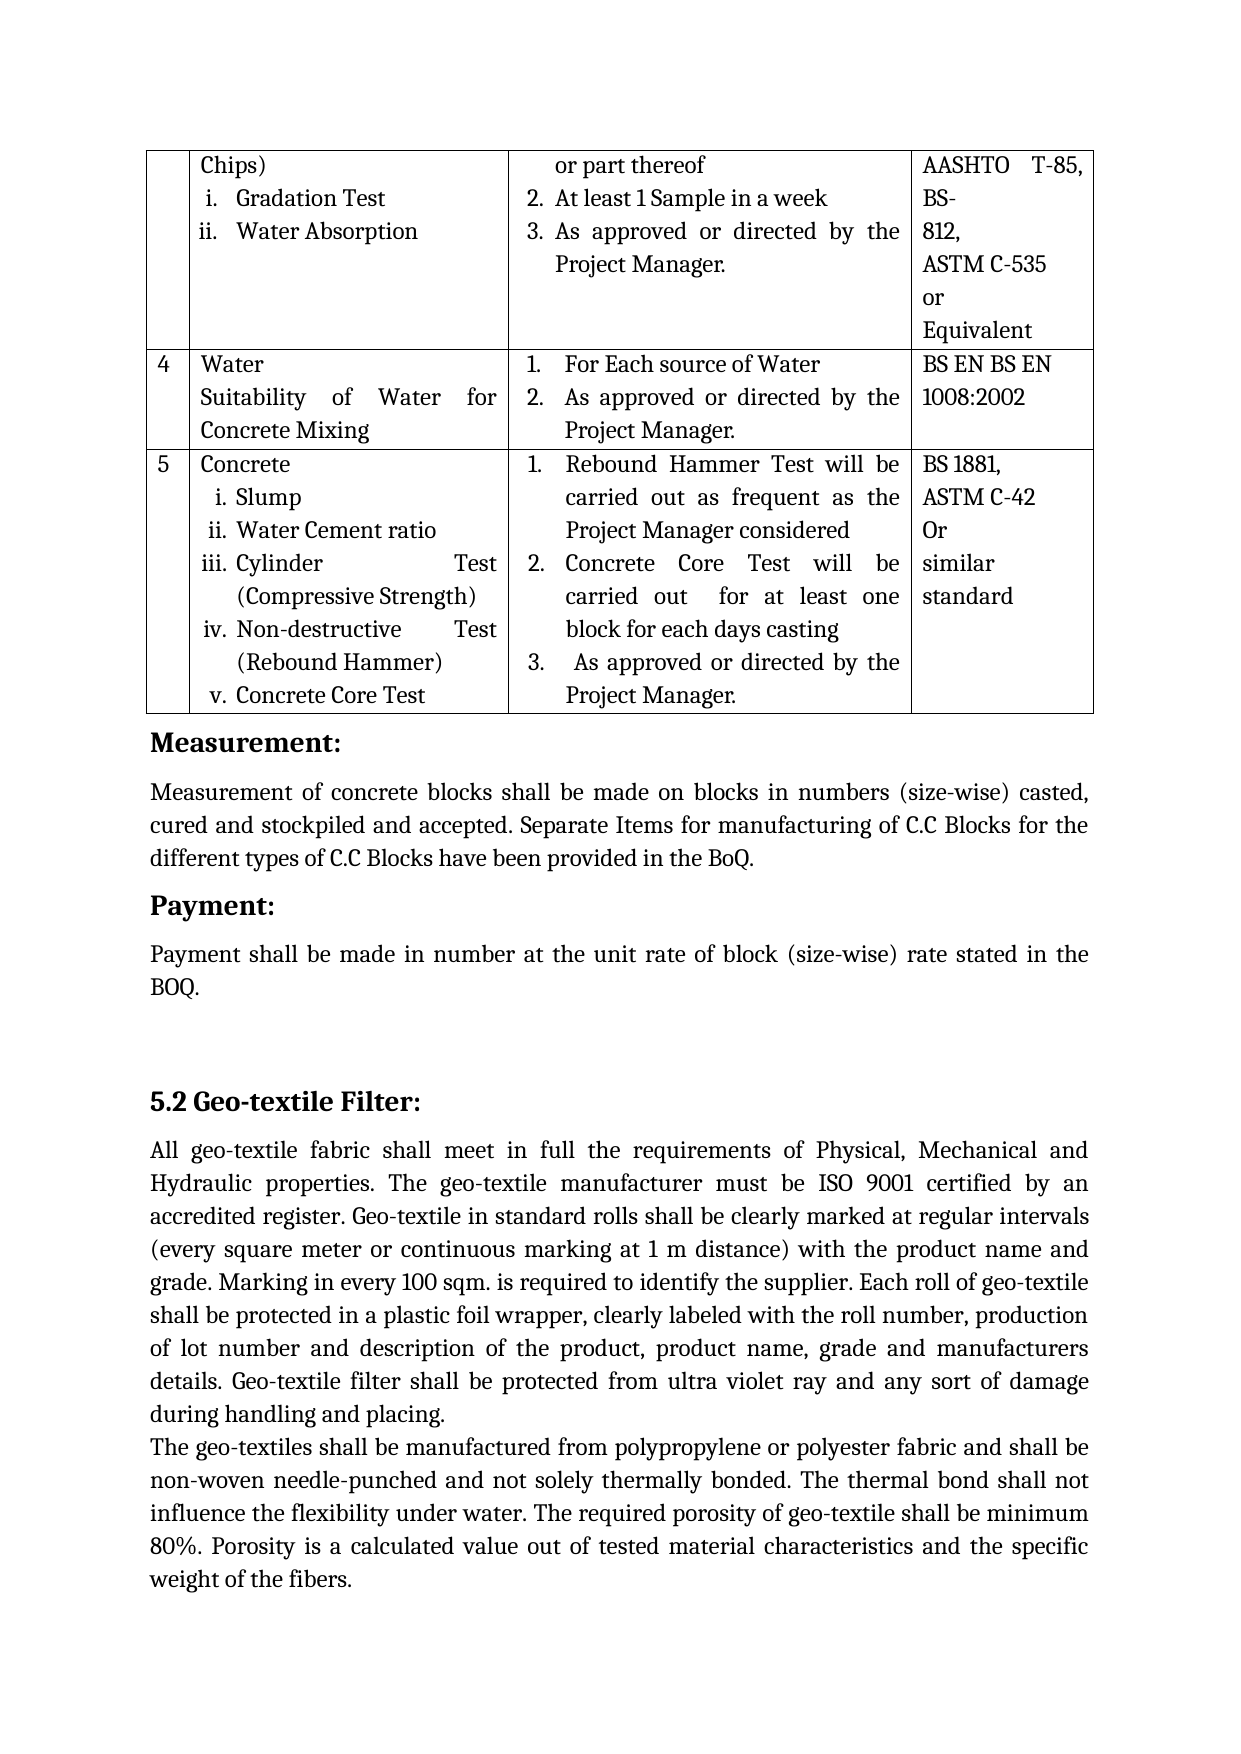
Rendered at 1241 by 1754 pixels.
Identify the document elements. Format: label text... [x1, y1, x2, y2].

text All geo-textile fabric shall meet in full the requirements of Physical, Mechanical and Hydraulic properties. The geo-textile manufacturer must be ISO 9001 certified by an accredited register. Geo-textile in standard rolls shall be clearly marked at regular intervals (every square meter or continuous marking at 1 m distance) with the product name and grade. Marking in every 100 sqm. is required to identify the supplier. Each roll of geo-textile shall be protected in a plastic foil wrapper, clearly labeled with the roll number, production of lot number and description of the product, product name, grade and manufacturers details. Geo-textile filter shall be protected from ultra violet ray and any sort of damage during handling and placing. [150, 1136, 1090, 1429]
text The geo-textiles shall be manufactured from polypropylene or polyester fabric and shall be non-woven needle-punched and not solely thermally bonded. The thermal bond shall not influence the flexibility under water. The required porosity of geo-textile shall be minimum 80%. Porosity is a calculated value out of tested material characteristics and the specific weight of the fibers. [150, 1433, 1090, 1594]
table_cell Rebound Hammer Test will be carried out as frequent as the Project Manager considered Concrete Core Test will be carried out for at least one block for each days casting As approved or directed by the Project Manager. [509, 450, 911, 713]
text Measurement: [150, 727, 1090, 760]
text Measurement of concrete blocks shall be made on blocks in numbers (size-wise) casted, cured and stockpiled and accepted. Separate Items for manufacturing of C.C Blocks for the different types of C.C Blocks have been provided in the BoQ. [150, 778, 1090, 872]
text Payment shall be made in number at the unit rate of block (size-wise) rate stated in the BOQ. [150, 940, 1090, 1002]
table_cell For Each source of Water As approved or directed by the Project Manager. [509, 350, 911, 448]
table_cell 3 [147, 151, 189, 349]
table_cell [509, 151, 911, 349]
table_cell Concrete Slump Water Cement ratio Cylinder Test (Compressive Strength) Non-destructive Test (Rebound Hammer) Concrete Core Test [190, 450, 508, 713]
text 5.2 Geo-textile Filter: [150, 1085, 1090, 1118]
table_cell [190, 151, 508, 349]
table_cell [912, 151, 1093, 349]
table_cell Water Suitability of Water for Concrete Mixing [190, 350, 508, 448]
table_cell BS 1881, ASTM C-42 Or similar standard [912, 450, 1093, 713]
text Payment: [150, 889, 1090, 923]
table_cell 4 [147, 350, 189, 448]
table_cell 5 [147, 450, 189, 713]
table_cell BS EN BS EN 1008:2002 [912, 350, 1093, 448]
